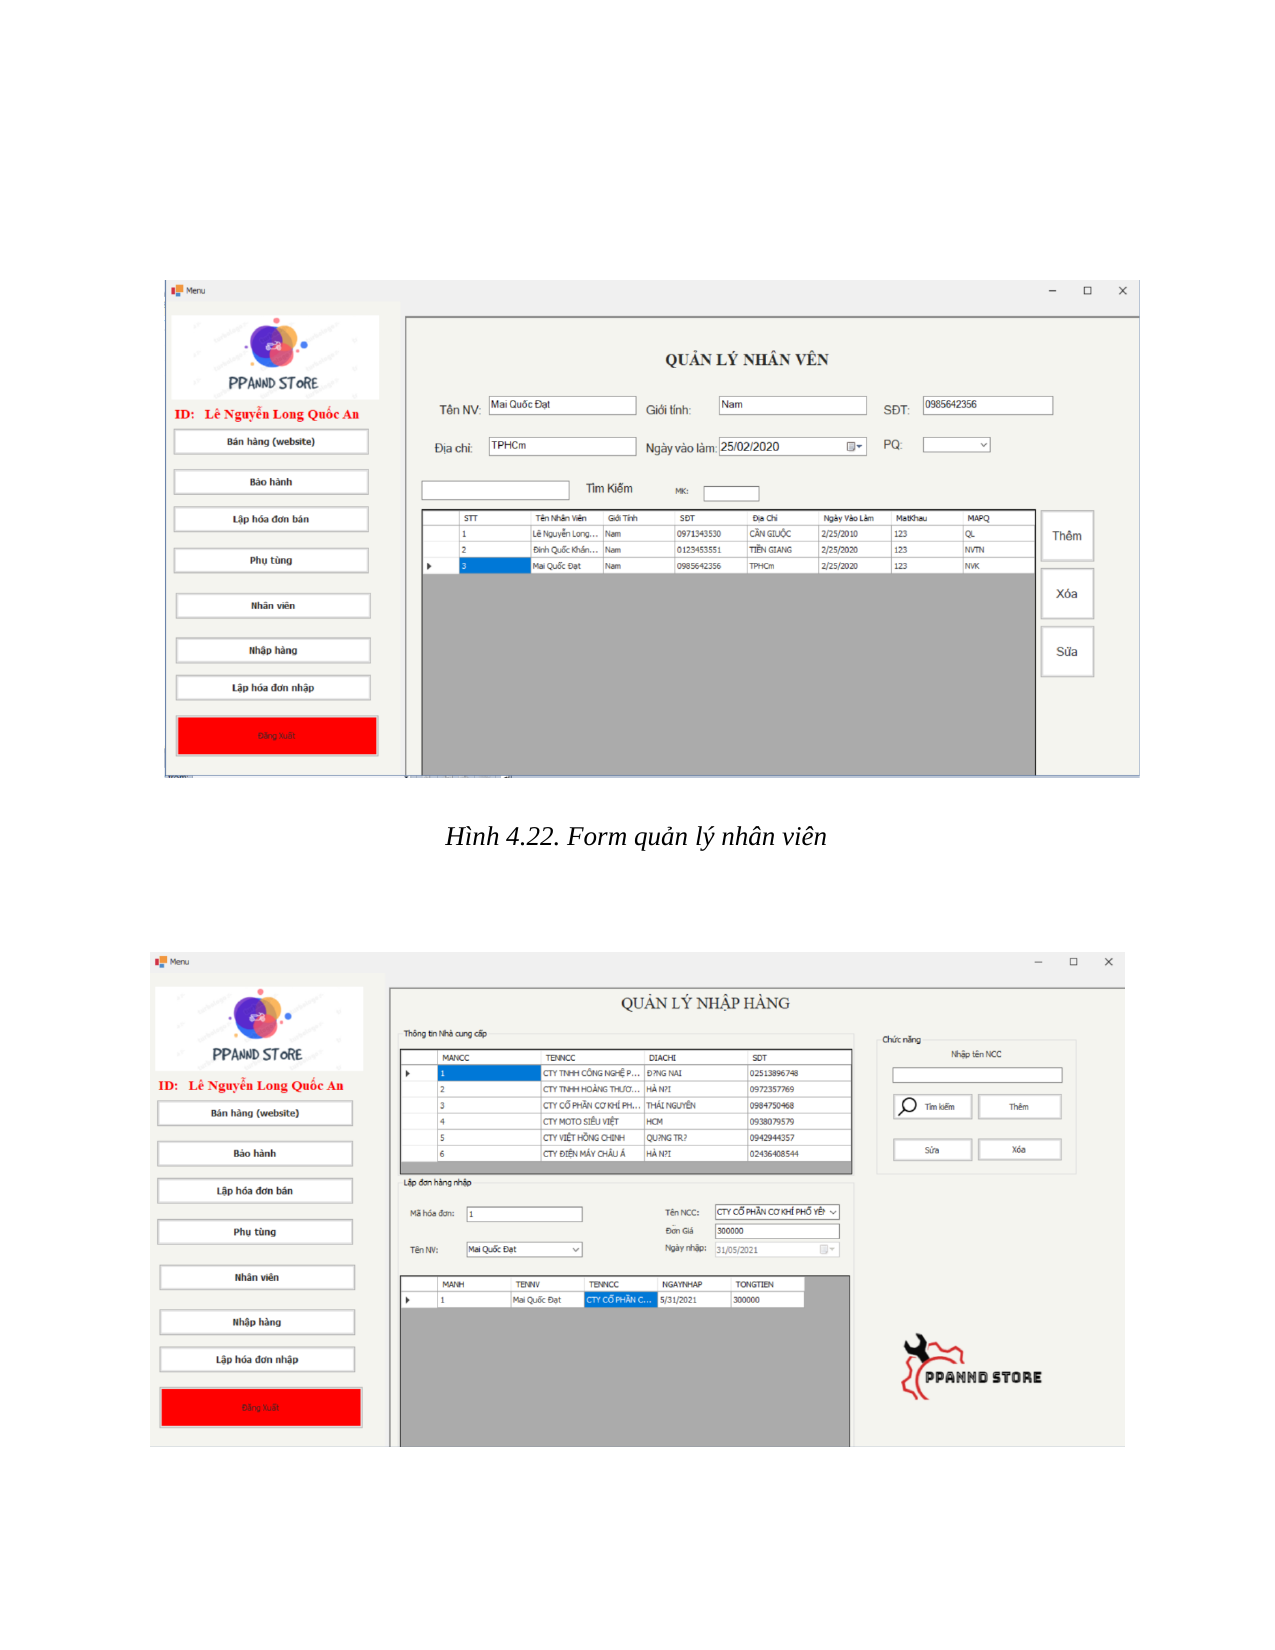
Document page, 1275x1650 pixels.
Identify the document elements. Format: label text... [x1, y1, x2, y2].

picture [164, 280, 1140, 778]
text Hình 4.22. Form quản lý nhân viên [150, 819, 1125, 851]
picture [150, 952, 1125, 1447]
